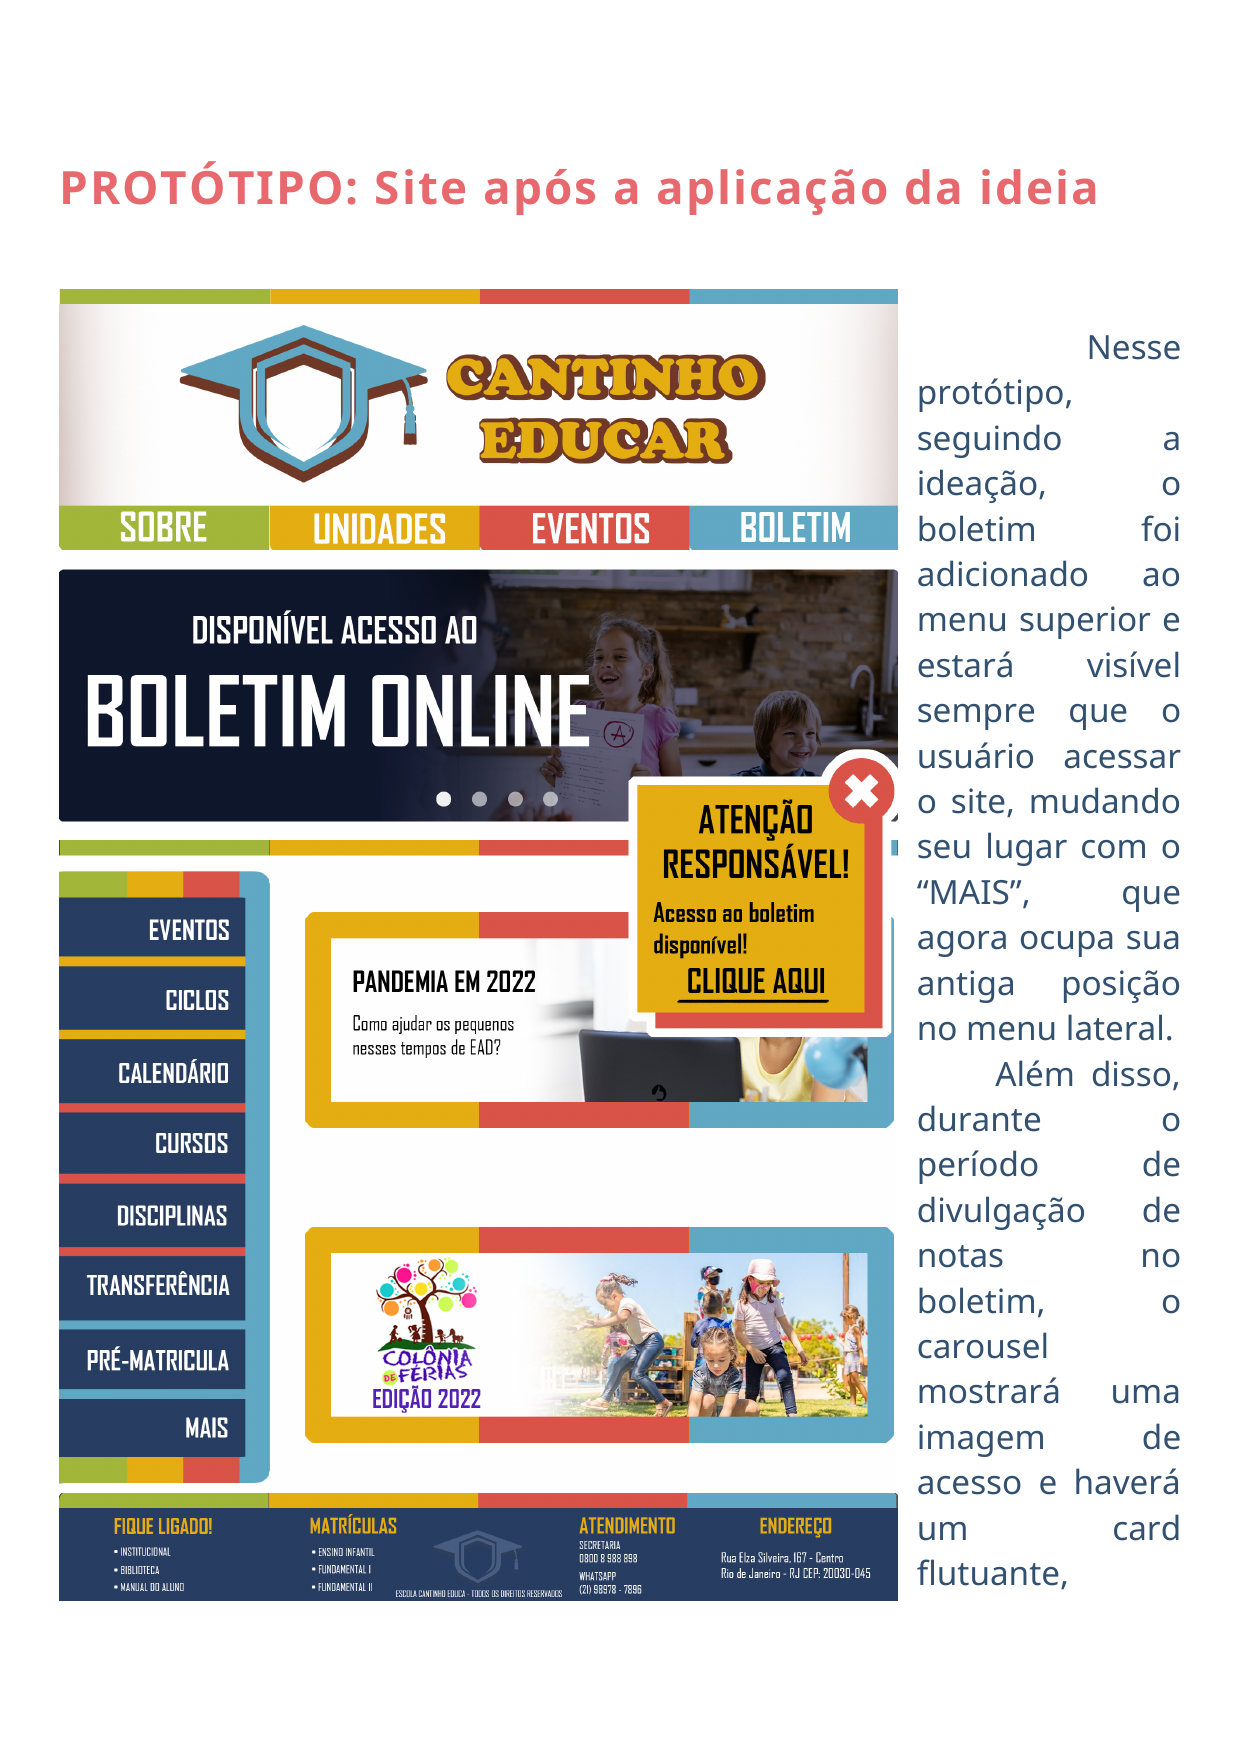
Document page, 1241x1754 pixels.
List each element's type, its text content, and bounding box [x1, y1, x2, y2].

title PROTÓTIPO: Site após a aplicação da ideia [59, 156, 1181, 218]
picture [59, 289, 898, 1601]
text Nesse protótipo, seguindo a ideação, o boletim foi adicionado ao menu superior e estará visível sempre que o usuário acessar o site, mudando seu lugar com o “MAIS”, que agora ocupa sua antiga posição no menu lateral. [898, 324, 1181, 1050]
